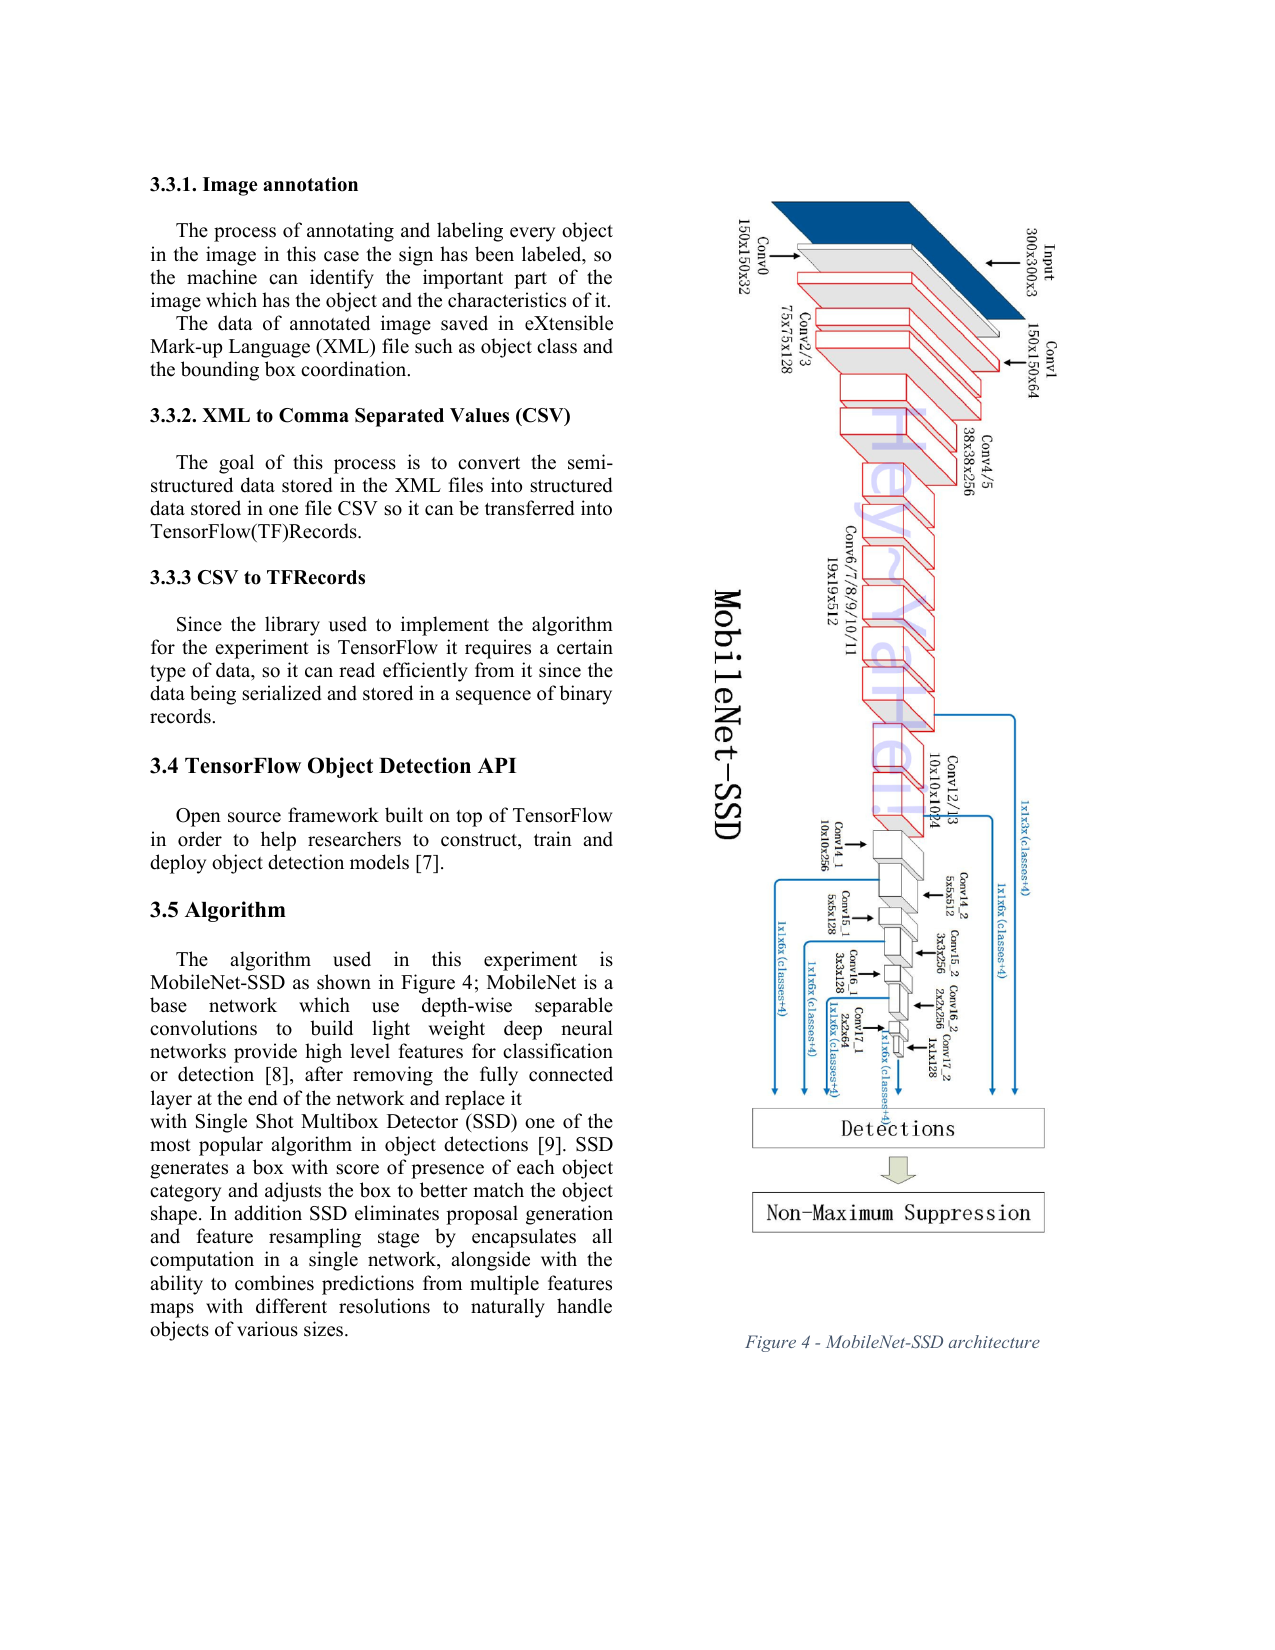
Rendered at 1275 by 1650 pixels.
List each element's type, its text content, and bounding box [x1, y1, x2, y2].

picture [661, 150, 1118, 1290]
text Since the library used to implement the algorithm for the experiment is TensorFlow it requires a certain type of data, so it can read efficiently from it since the data being serialized and stored in a sequence of binary records. [150, 612, 613, 728]
text The goal of this process is to convert the semi-structured data stored in the XML files into structured data stored in one file CSV so it can be transferred into TensorFlow(TF)Records. [150, 451, 613, 543]
text 3.5 Algorithm [150, 897, 613, 922]
text The algorithm used in this experiment is MobileNet-SSD as shown in Figure 4; MobileNet is a base network which use depth-wise separable convolutions to build light weight deep neural networks provide high level features for classification or detection [8], after removing the fully connected layer at the end of the network and replace it [150, 948, 613, 1109]
text 3.3.3 CSV to TFRecords [150, 566, 613, 589]
text Figure 4 - MobileNet-SSD architecture [661, 1331, 1125, 1352]
text with Single Shot Multibox Detector (SSD) one of the most popular algorithm in object detections [9]. SSD generates a box with score of presence of each object category and adjusts the box to better match the object shape. In addition SSD eliminates proposal generation and feature resampling stage by encapsulates all computation in a single network, alongside with the ability to combines predictions from multiple features maps with different resolutions to naturally handle objects of various sizes. [150, 1109, 613, 1341]
text 3.4 TensorFlow Object Detection API [150, 753, 613, 779]
text The process of annotating and labeling every object in the image in this case the sign has been labeled, so the machine can identify the important part of the image which has the object and the characteristics of it. [150, 219, 613, 312]
text Open source framework built on top of TensorFlow in order to help researchers to construct, train and deploy object detection models [7]. [150, 804, 613, 874]
text 3.3.1. Image annotation [150, 173, 613, 196]
text 3.3.2. XML to Comma Separated Values (CSV) [150, 404, 613, 427]
text The data of annotated image saved in eXtensible Mark-up Language (XML) file such as object class and the bounding box coordination. [150, 312, 613, 381]
